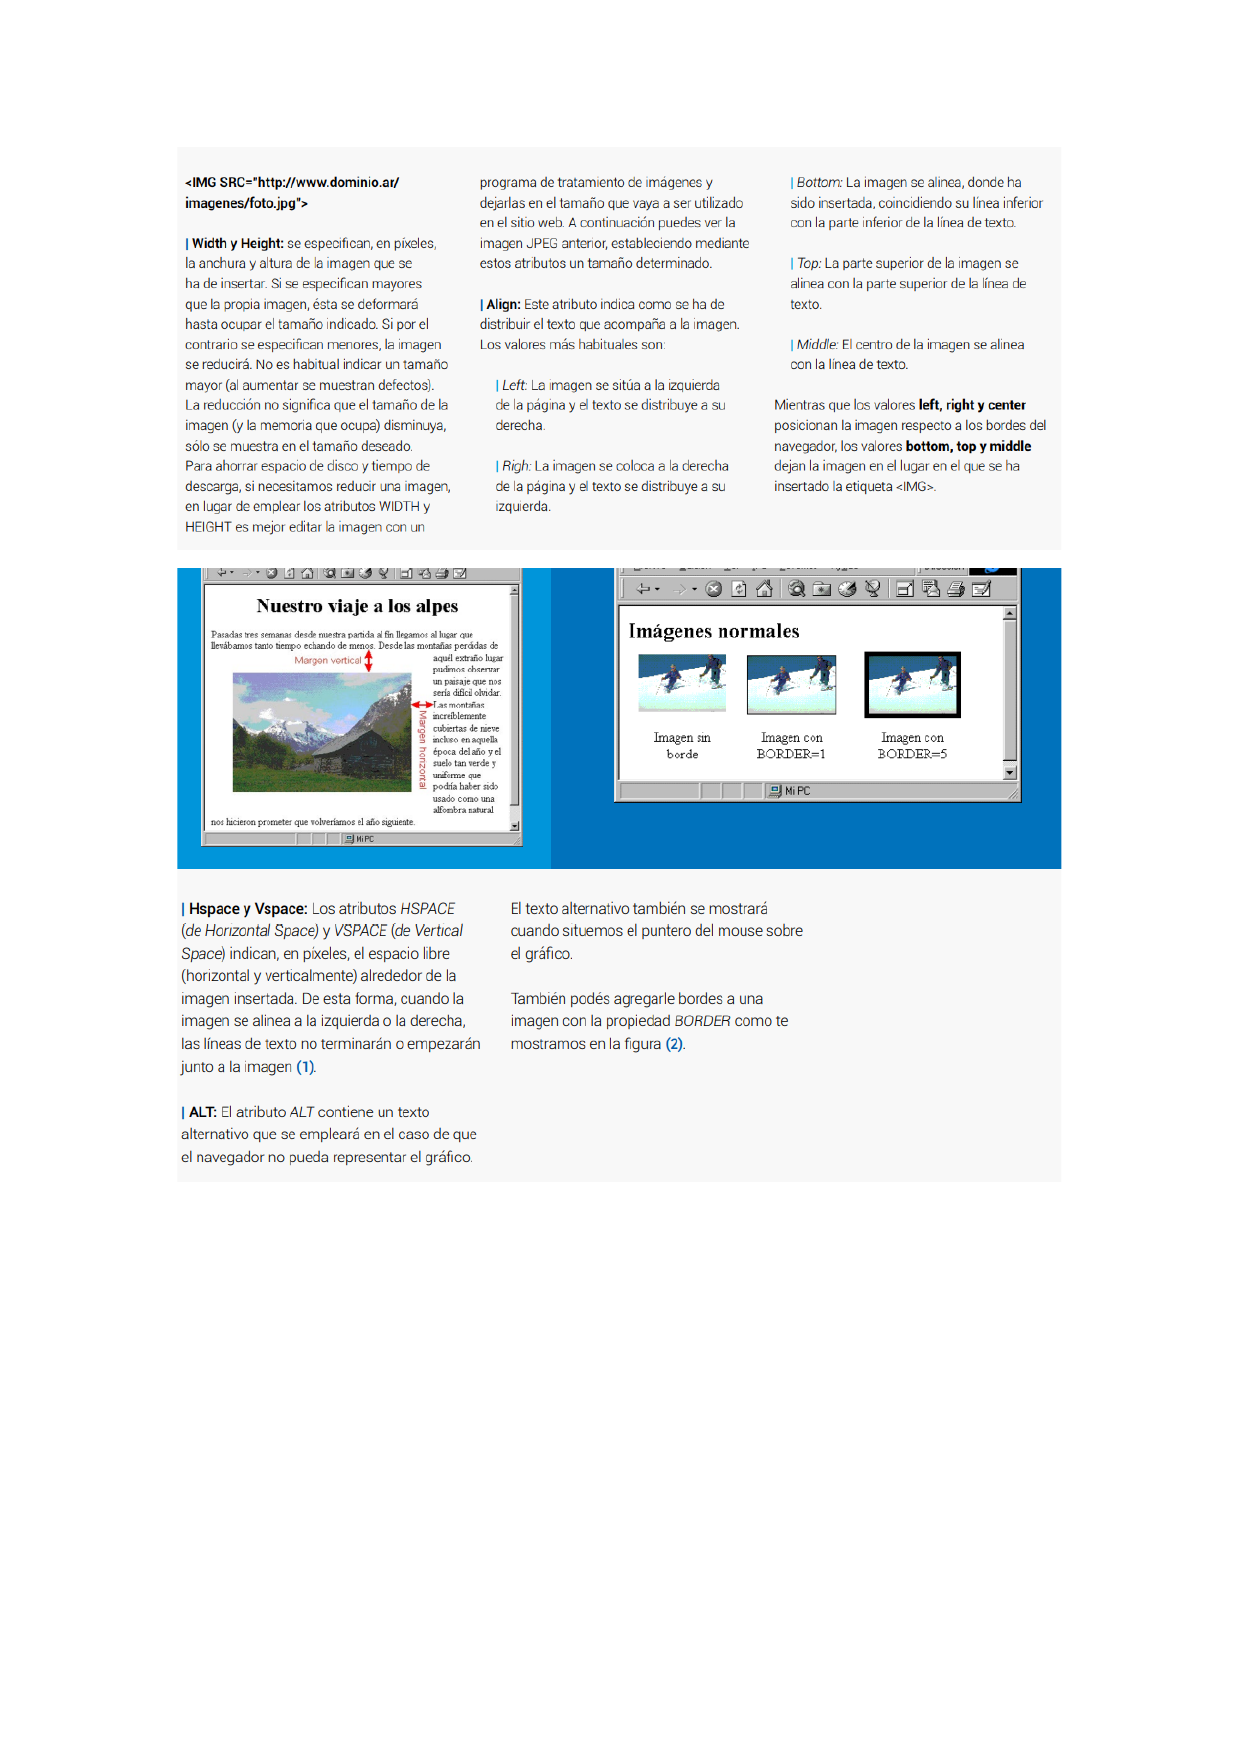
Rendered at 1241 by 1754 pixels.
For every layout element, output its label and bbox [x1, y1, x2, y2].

picture [177, 568, 1062, 1182]
picture [177, 147, 1062, 550]
picture [202, 568, 522, 846]
